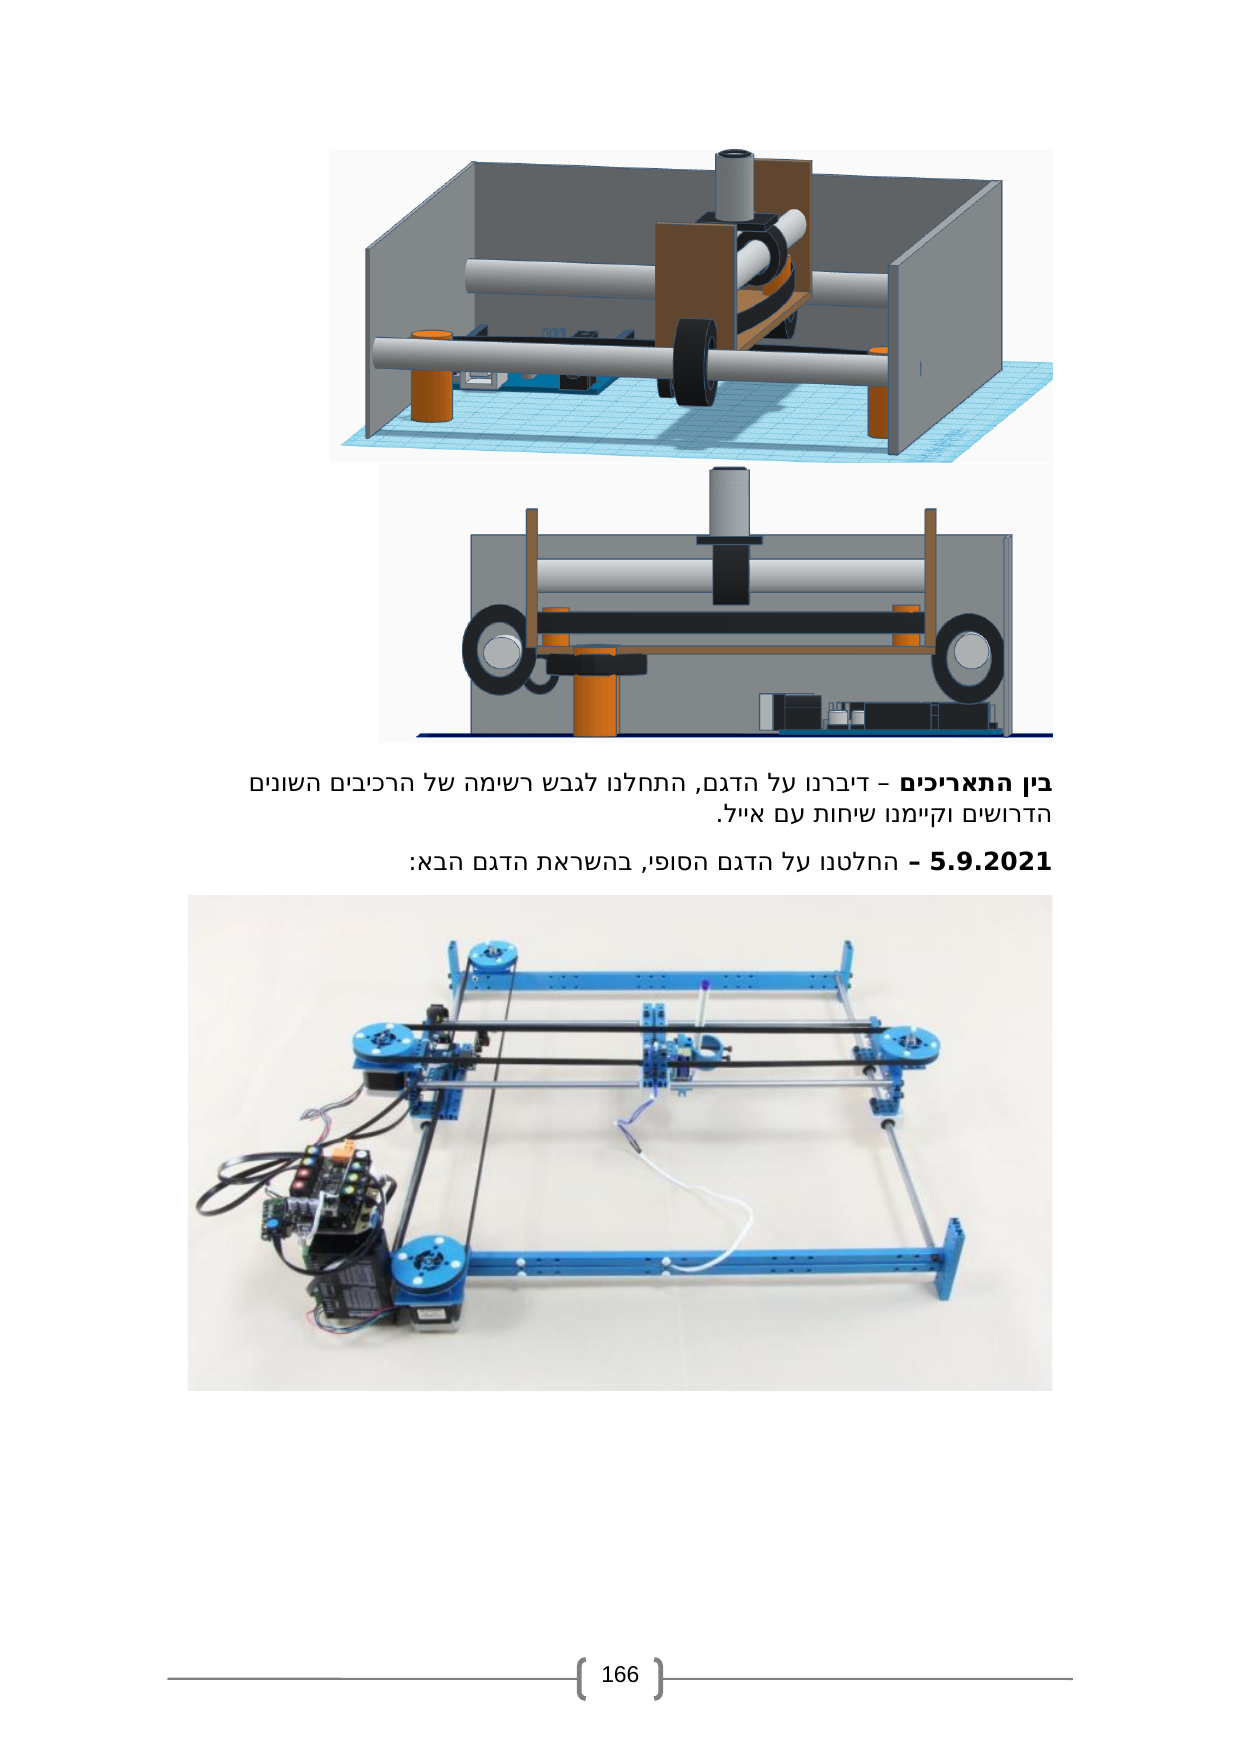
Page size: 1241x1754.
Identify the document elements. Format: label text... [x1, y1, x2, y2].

text 5.9.2021 – החלטנו על הדגם הסופי, בהשראת הדגם הבא: [187, 847, 1053, 877]
text בין התאריכים – דיברנו על הדגם, התחלנו לגבש רשימה של הרכיבים השונים הדרושים וקיימנו שיחות עם אייל. [187, 768, 1053, 828]
picture [329, 149, 1053, 463]
picture [379, 464, 1053, 743]
picture [187, 895, 1053, 1391]
